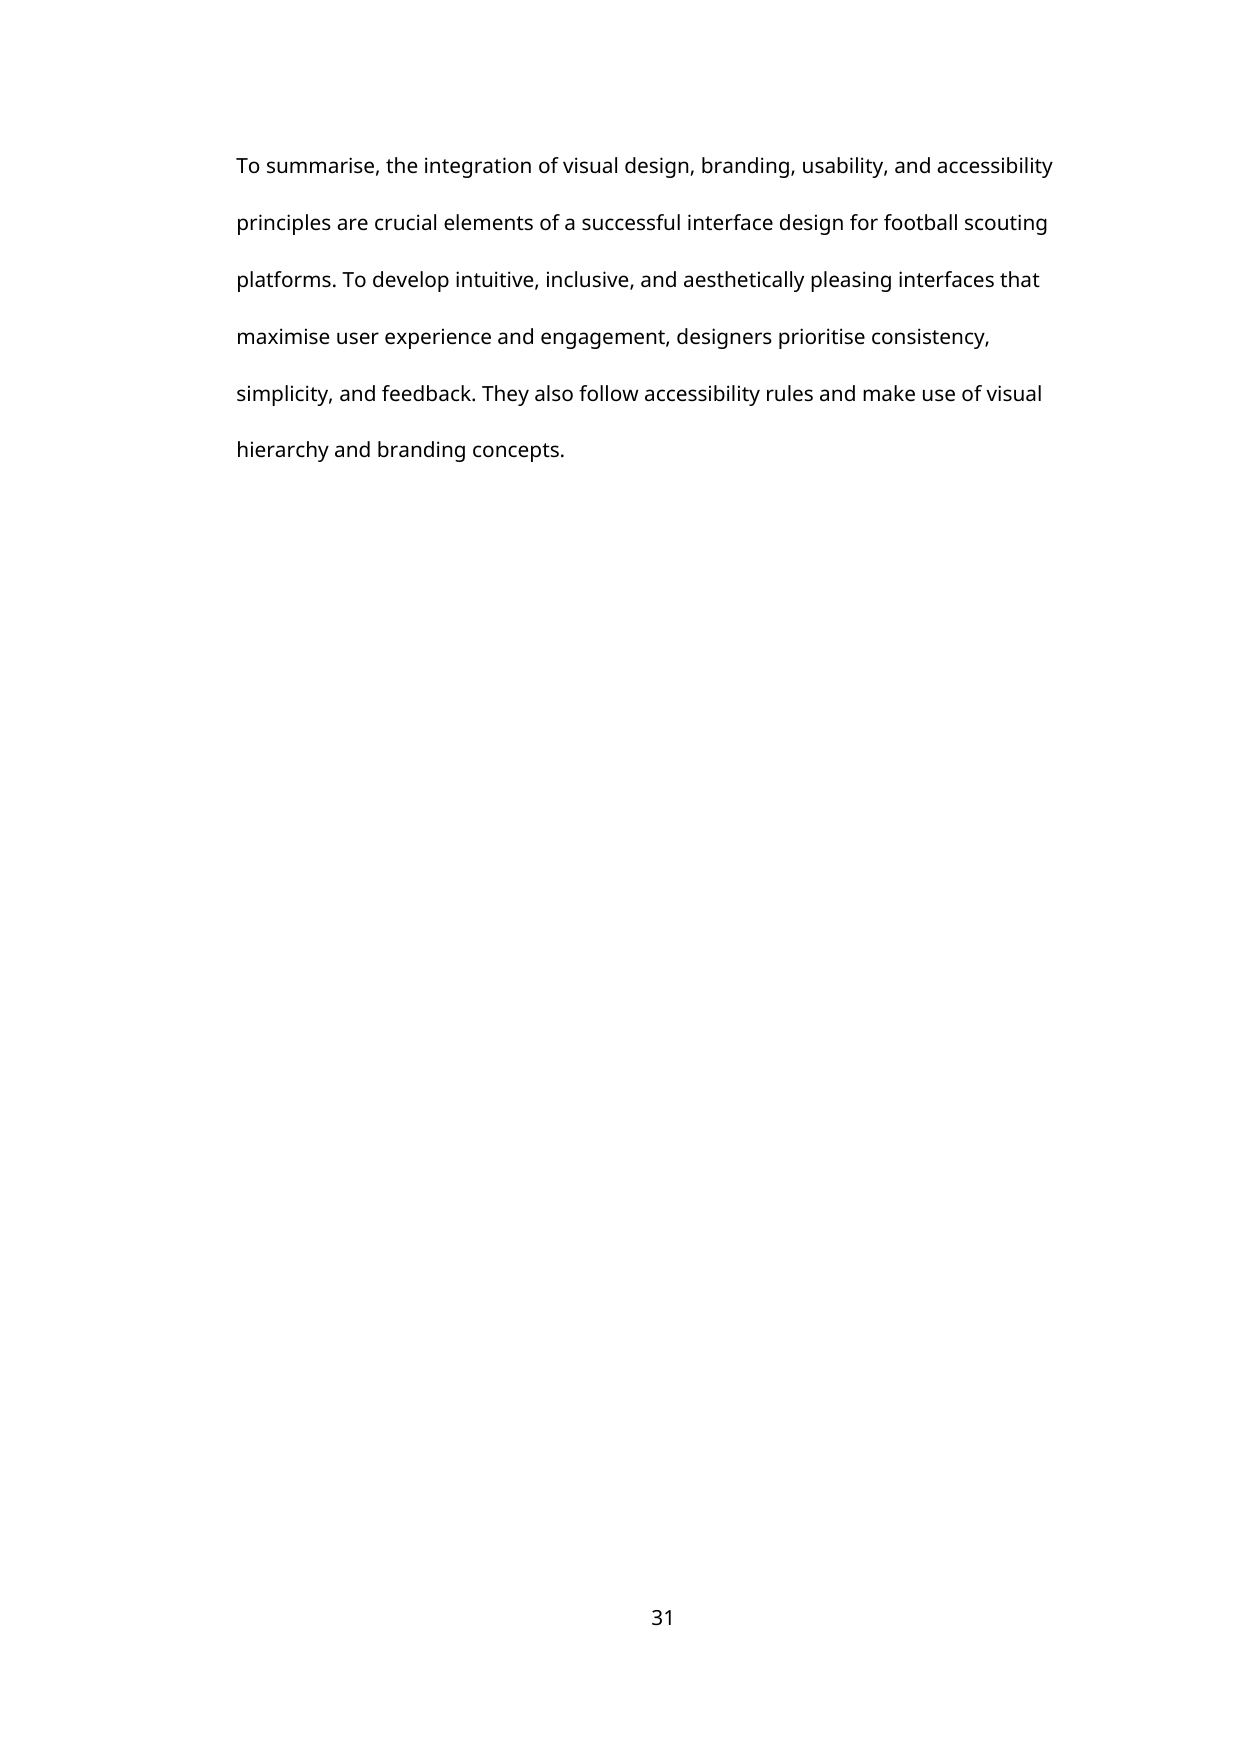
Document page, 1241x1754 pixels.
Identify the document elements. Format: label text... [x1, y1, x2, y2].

text To summarise, the integration of visual design, branding, usability, and accessibility principles are crucial elements of a successful interface design for football scouting platforms. To develop intuitive, inclusive, and aesthetically pleasing interfaces that maximise user experience and engagement, designers prioritise consistency, simplicity, and feedback. They also follow accessibility rules and make use of visual hierarchy and branding concepts. [236, 151, 1090, 464]
